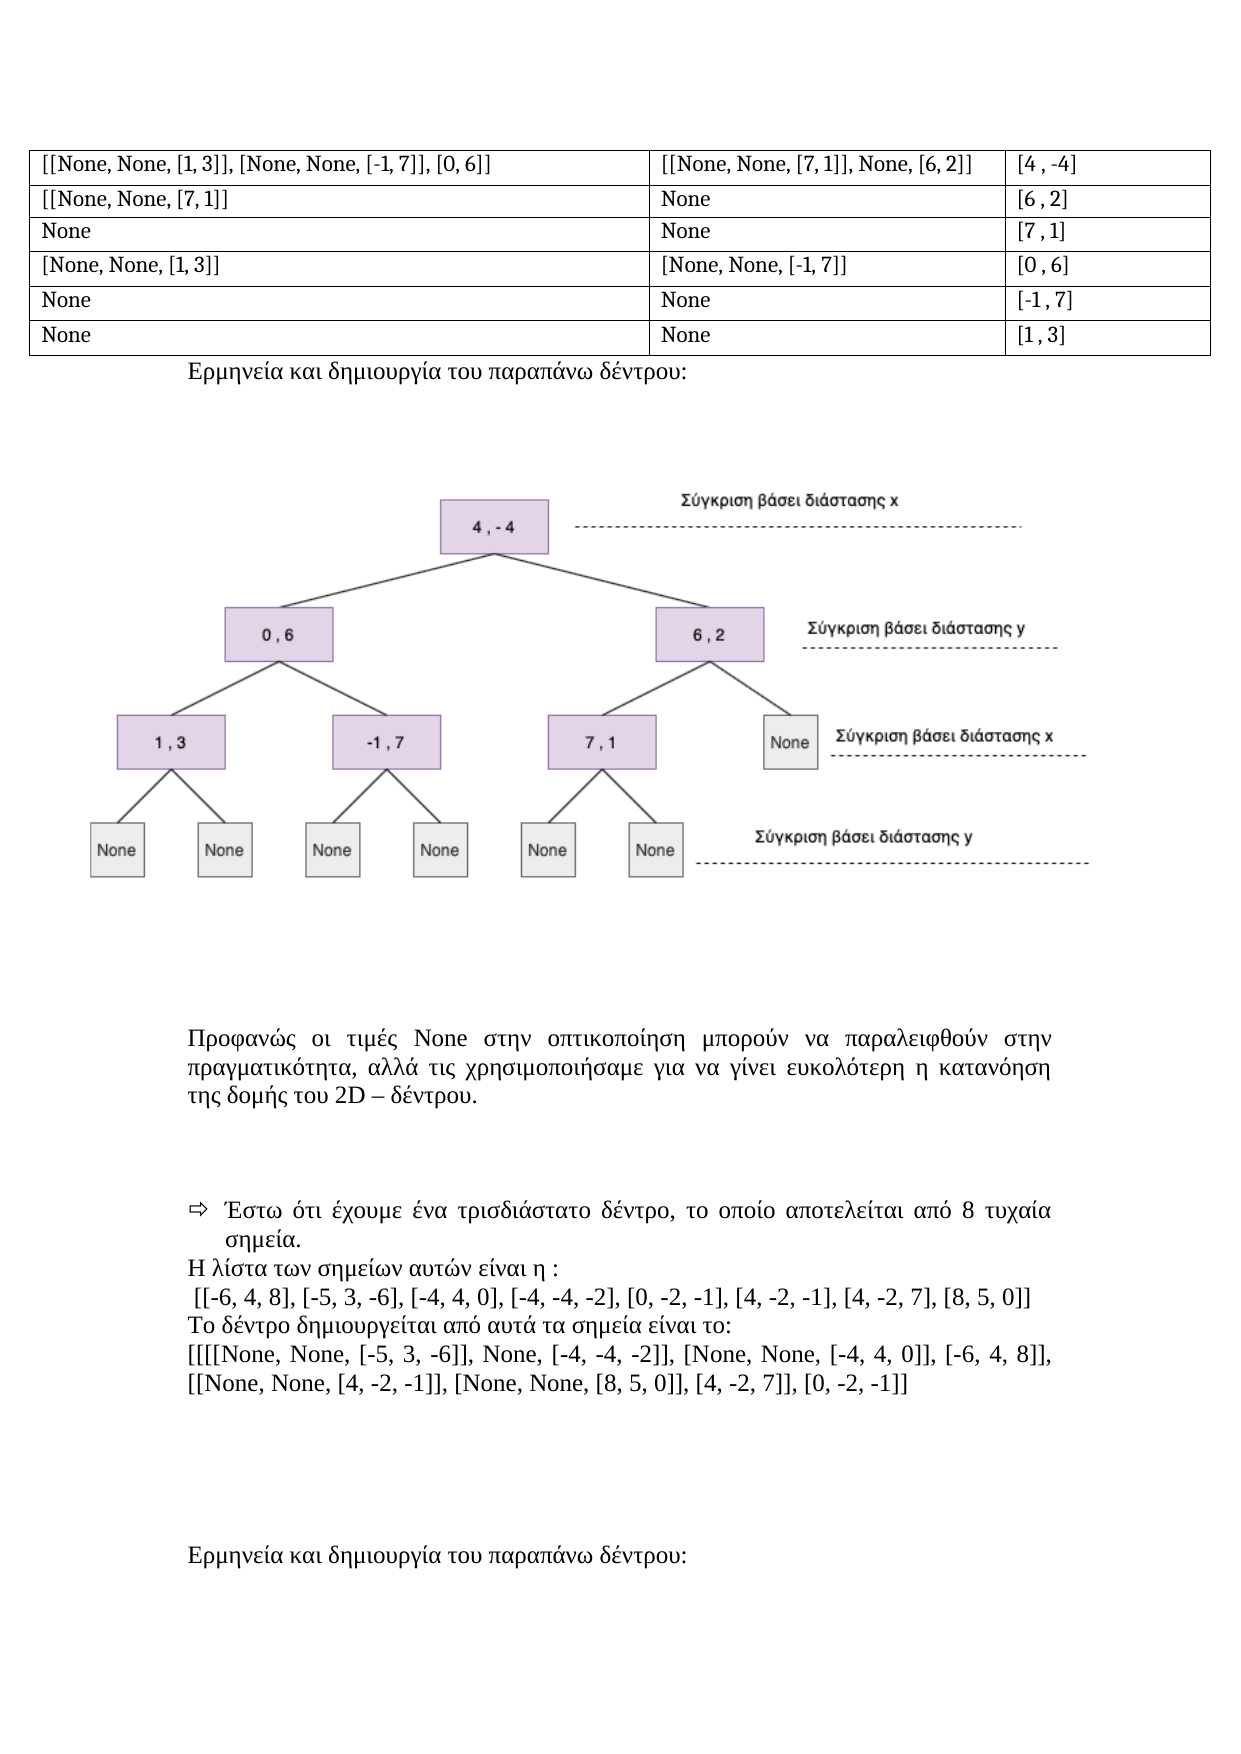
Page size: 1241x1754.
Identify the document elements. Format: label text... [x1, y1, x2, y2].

table_cell [6 , 2] [1006, 186, 1210, 217]
text Προφανώς οι τιμές None στην οπτικοποίηση μπορούν να παραλειφθούν στην πραγματικότητα, αλλά τις χρησιμοποιήσαμε για να γίνει ευκολότερη η κατανόηση της δομής του 2D – δέντρου. [187, 1023, 1053, 1109]
table_cell None [650, 287, 1005, 320]
table_cell [0 , 6] [1006, 252, 1210, 286]
text Ερμηνεία και δημιουργία του παραπάνω δέντρου: [187, 356, 1053, 385]
table_cell [[None, None, [7, 1]] [30, 186, 649, 217]
table_cell [7 , 1] [1006, 218, 1210, 251]
list Έστω ότι έχουμε ένα τρισδιάστατο δέντρο, το οποίο αποτελείται από 8 τυχαία σημεία. [187, 1195, 1053, 1253]
table_cell [None, None, [-1, 7]] [650, 252, 1005, 286]
table_cell [None, None, [1, 3]] [30, 252, 649, 286]
table_cell [-1 , 7] [1006, 287, 1210, 320]
text Η λίστα των σημείων αυτών είναι η : [187, 1253, 1053, 1282]
table_cell None [650, 321, 1005, 355]
table_cell None [650, 186, 1005, 217]
text [[-6, 4, 8], [-5, 3, -6], [-4, 4, 0], [-4, -4, -2], [0, -2, -1], [4, -2, -1], [4, -2, 7], [8, 5, 0]] [187, 1282, 1053, 1310]
table_cell None [30, 218, 649, 251]
table_cell [[None, None, [7, 1]], None, [6, 2]] [650, 151, 1005, 184]
picture [90, 486, 1092, 879]
table_cell [1 , 3] [1006, 321, 1210, 355]
table_cell [4 , -4] [1006, 151, 1210, 184]
table_cell [[None, None, [1, 3]], [None, None, [-1, 7]], [0, 6]] [30, 151, 649, 184]
table_cell None [650, 218, 1005, 251]
table_cell None [30, 321, 649, 355]
text Το δέντρο δημιουργείται από αυτά τα σημεία είναι το: [187, 1310, 1053, 1339]
text [[[[None, None, [-5, 3, -6]], None, [-4, -4, -2]], [None, None, [-4, 4, 0]], [-6, 4, 8]], [[None, None, [4, -2, -1]], [None, None, [8, 5, 0]], [4, -2, 7]], [0, -2, -1]] [187, 1339, 1053, 1397]
text Ερμηνεία και δημιουργία του παραπάνω δέντρου: [187, 1540, 1053, 1569]
table_cell None [30, 287, 649, 320]
